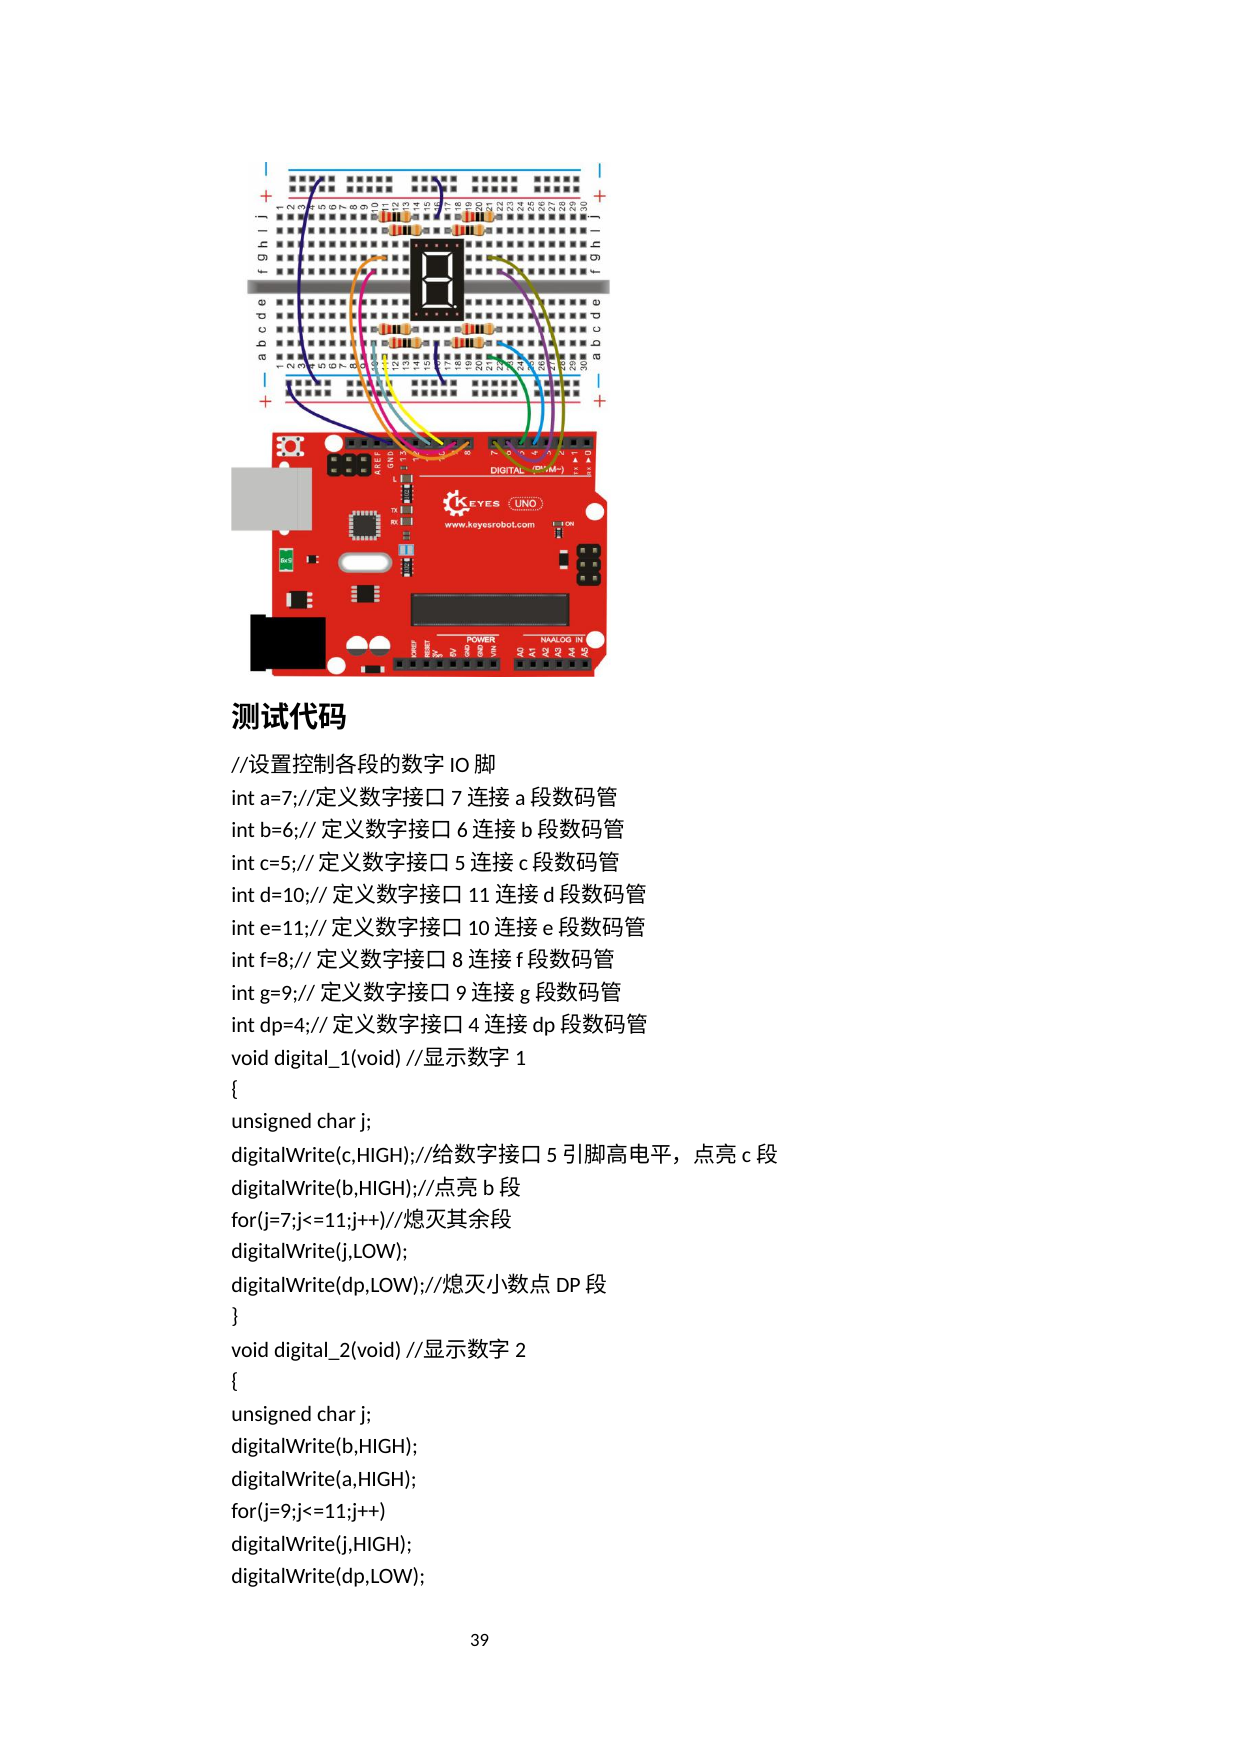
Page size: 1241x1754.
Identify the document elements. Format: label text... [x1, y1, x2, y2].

text int e=11;// 定义数字接口10 连接e 段数码管 [231, 909, 1053, 942]
text void digital_2(void) //显示数字2 [231, 1332, 1053, 1364]
text digitalWrite(a,HIGH); [231, 1462, 1053, 1494]
text int d=10;// 定义数字接口11 连接d 段数码管 [231, 877, 1053, 909]
text unsigned char j; [231, 1104, 1053, 1137]
text digitalWrite(c,HIGH);//给数字接口5 引脚高电平，点亮c 段 [231, 1137, 1053, 1169]
text void digital_1(void) //显示数字1 [231, 1039, 1053, 1072]
text digitalWrite(j,HIGH); [231, 1527, 1053, 1559]
text for(j=7;j<=11;j++)//熄灭其余段 [231, 1202, 1053, 1234]
text 测试代码 [231, 682, 1053, 747]
text digitalWrite(dp,LOW);//熄灭小数点DP 段 [231, 1267, 1053, 1299]
text int dp=4;// 定义数字接口4 连接dp 段数码管 [231, 1007, 1053, 1039]
text int a=7;//定义数字接口7 连接a 段数码管 [231, 779, 1053, 812]
text digitalWrite(b,HIGH);//点亮b 段 [231, 1169, 1053, 1202]
text digitalWrite(j,LOW); [231, 1234, 1053, 1267]
text digitalWrite(dp,LOW); [231, 1559, 1053, 1592]
text { [231, 1072, 1053, 1104]
text unsigned char j; [231, 1397, 1053, 1429]
text int b=6;// 定义数字接口6 连接b 段数码管 [231, 812, 1053, 844]
text int g=9;// 定义数字接口9 连接g 段数码管 [231, 974, 1053, 1007]
text for(j=9;j<=11;j++) [231, 1494, 1053, 1527]
text //设置控制各段的数字IO 脚 [231, 747, 1053, 779]
picture [231, 162, 611, 677]
text } [231, 1299, 1053, 1332]
text int f=8;// 定义数字接口8 连接f 段数码管 [231, 942, 1053, 974]
text int c=5;// 定义数字接口5 连接c 段数码管 [231, 844, 1053, 877]
text digitalWrite(b,HIGH); [231, 1429, 1053, 1462]
text { [231, 1364, 1053, 1397]
